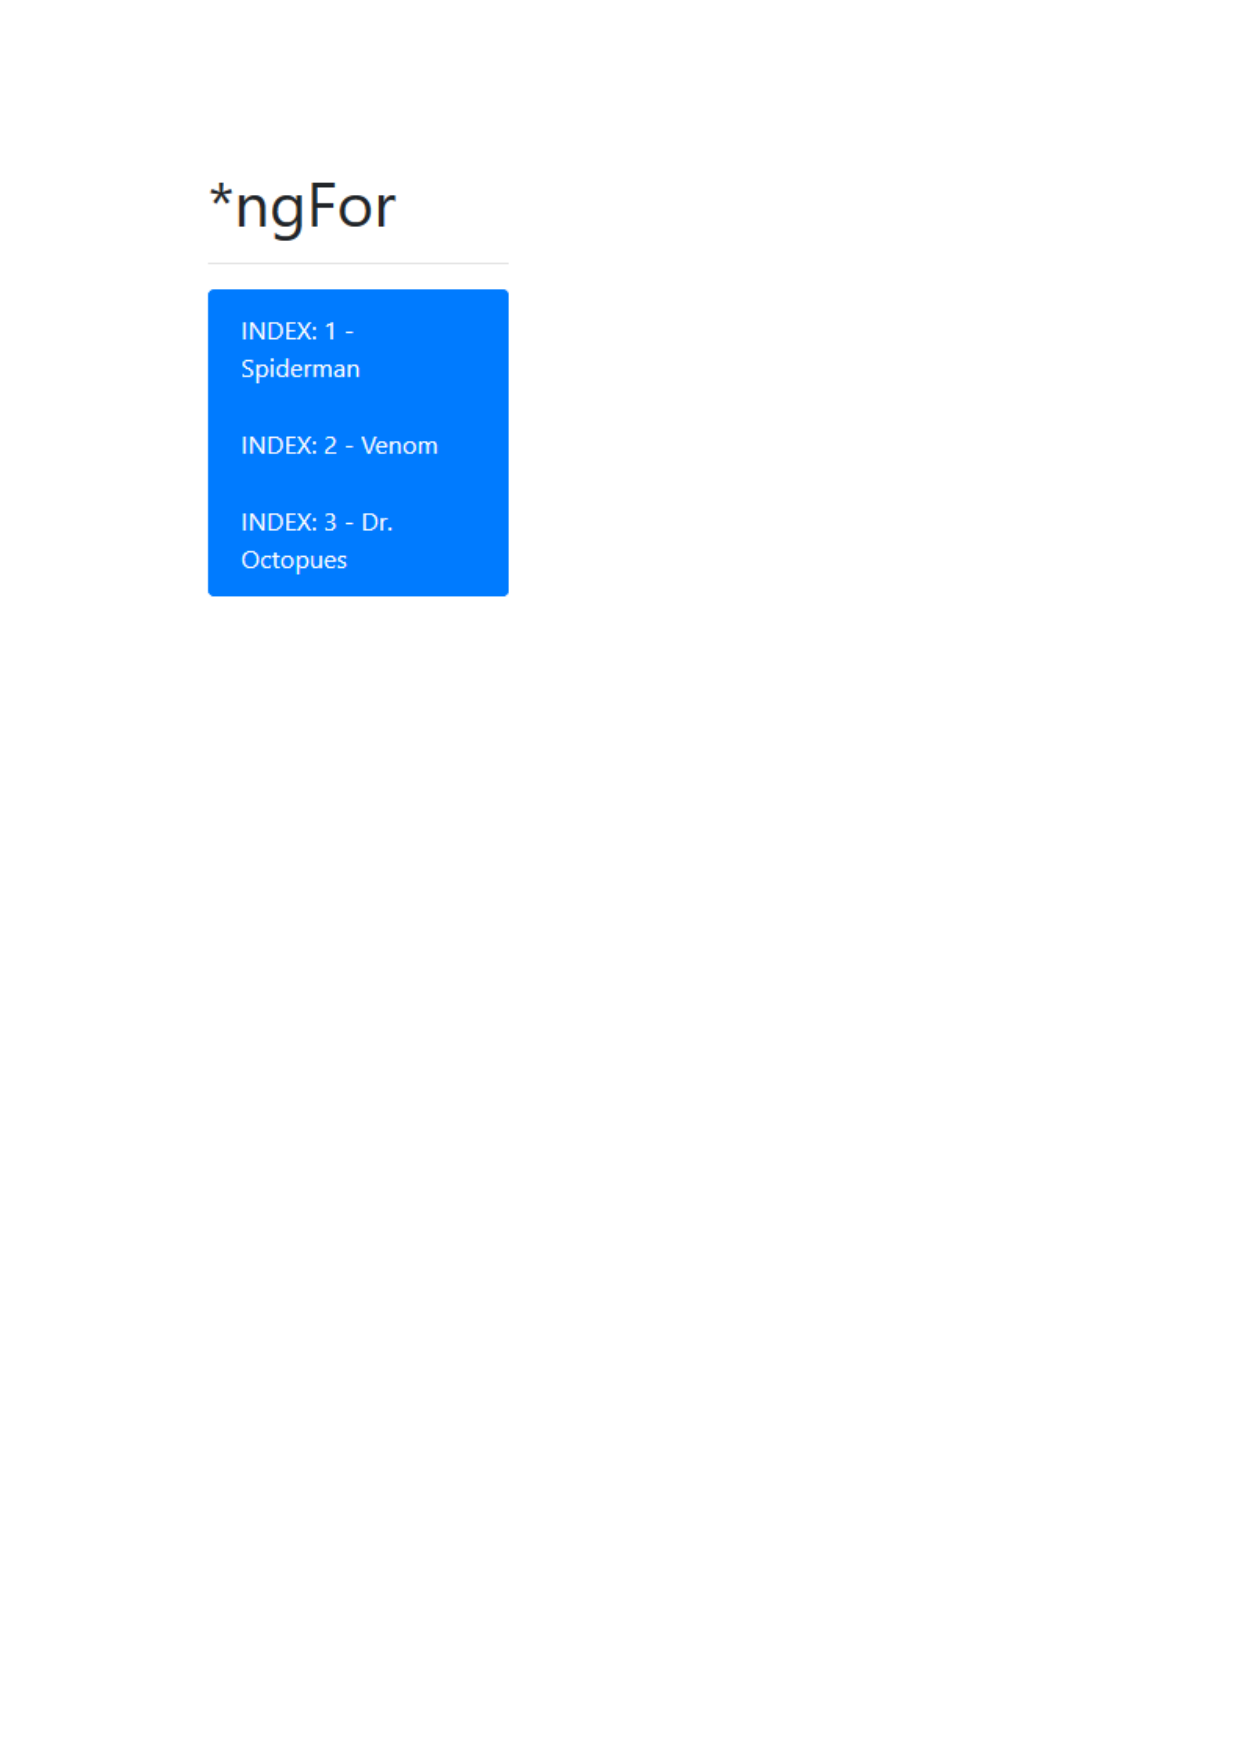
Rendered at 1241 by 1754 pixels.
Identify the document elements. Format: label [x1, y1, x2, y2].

picture [177, 147, 545, 628]
